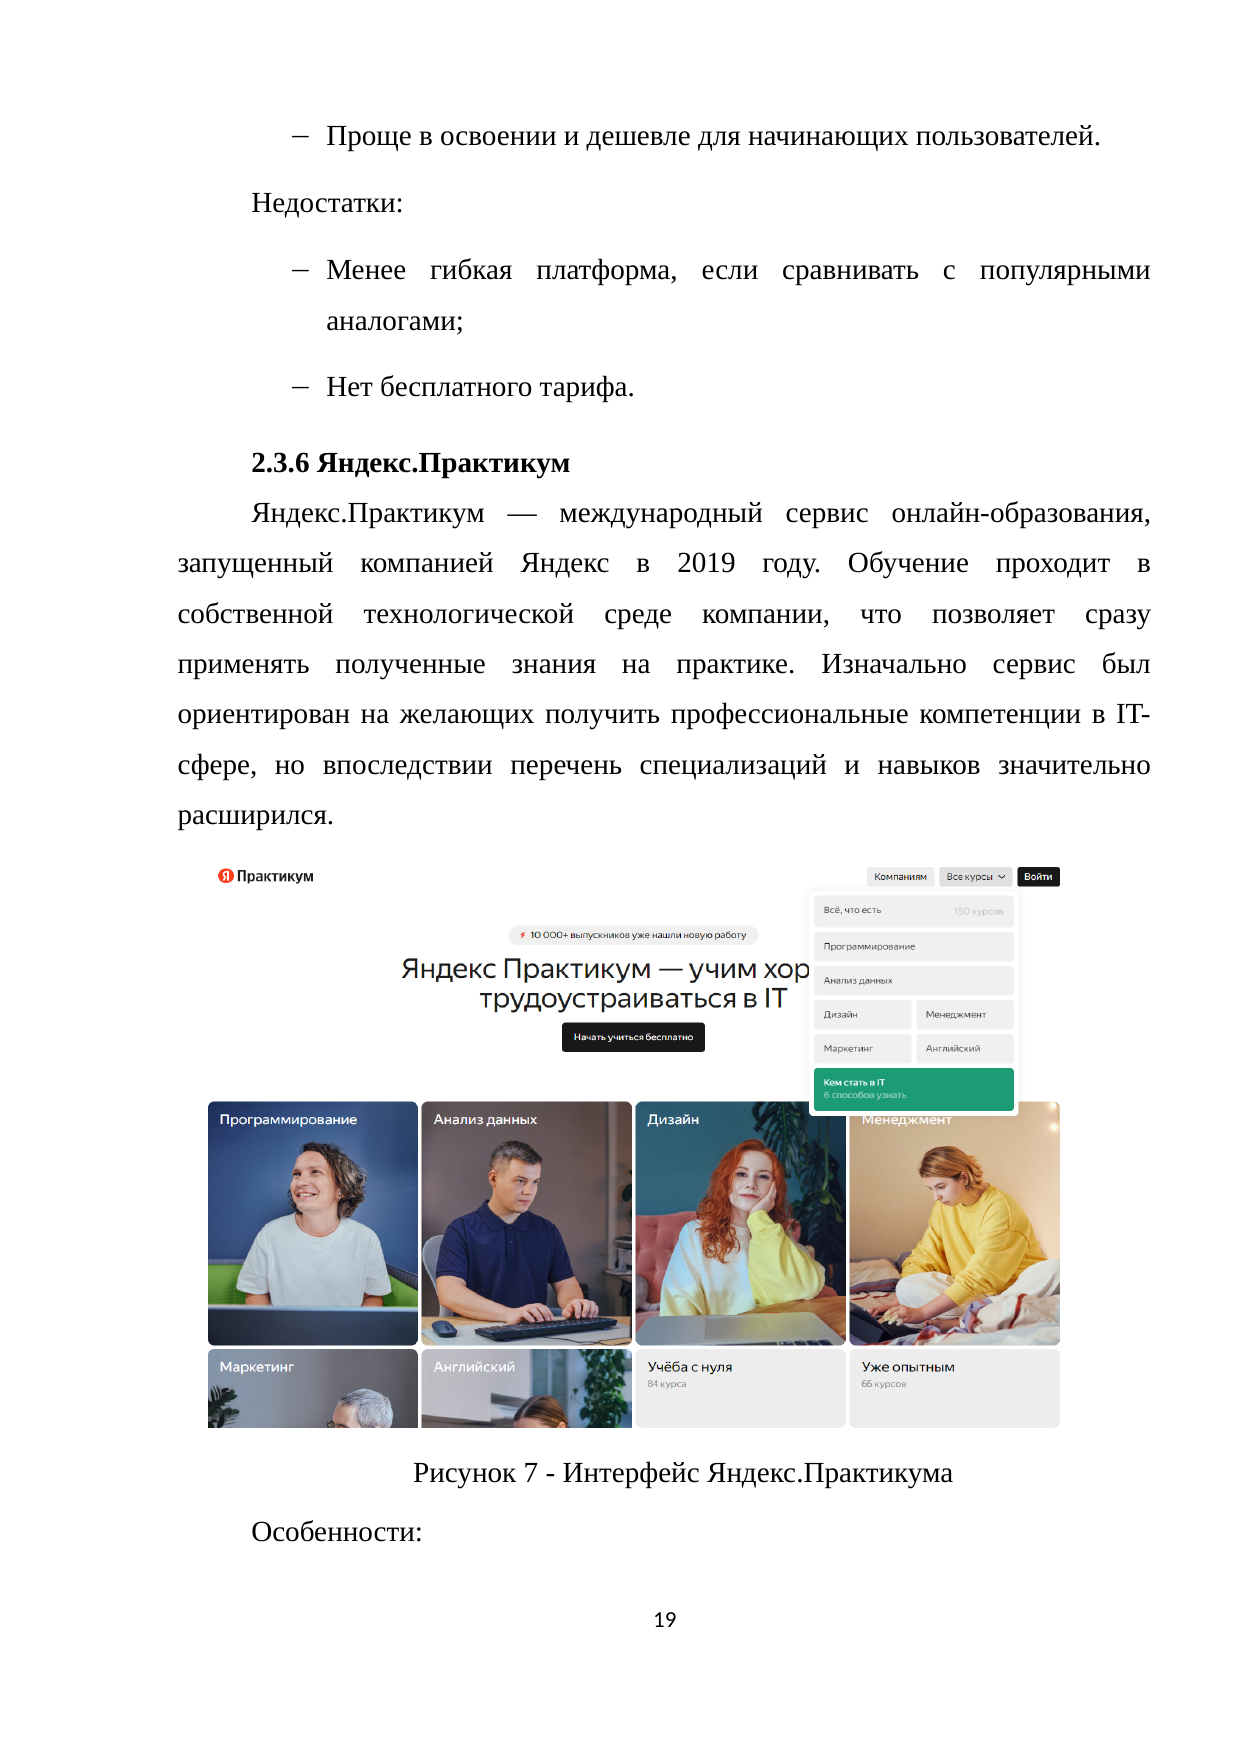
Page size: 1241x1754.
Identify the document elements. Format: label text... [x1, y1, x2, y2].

text Яндекс.Практикум [251, 445, 1152, 478]
text Интерфейс Яндекс.Практикума [215, 1455, 1152, 1489]
text Нет бесплатного тарифа. [288, 369, 1152, 403]
picture [177, 863, 1151, 1428]
text Проще в освоении и дешевле для начинающих пользователей. [288, 118, 1152, 152]
text Особенности: [177, 1514, 1152, 1547]
text Яндекс.Практикум — международный сервис онлайн-образования, запущенный компанией Яндекс в 2019 году. Обучение проходит в собственной технологической среде компании, что позволяет сразу применять полученные знания на практике. Изначально сервис был ориентирован на желающих получить профессиональные компетенции в IT-сфере, но впоследствии перечень специализаций и навыков значительно расширился. [177, 495, 1152, 831]
text Менее гибкая платформа, если сравнивать с популярными аналогами; [288, 252, 1152, 336]
text Недостатки: [177, 185, 1152, 219]
